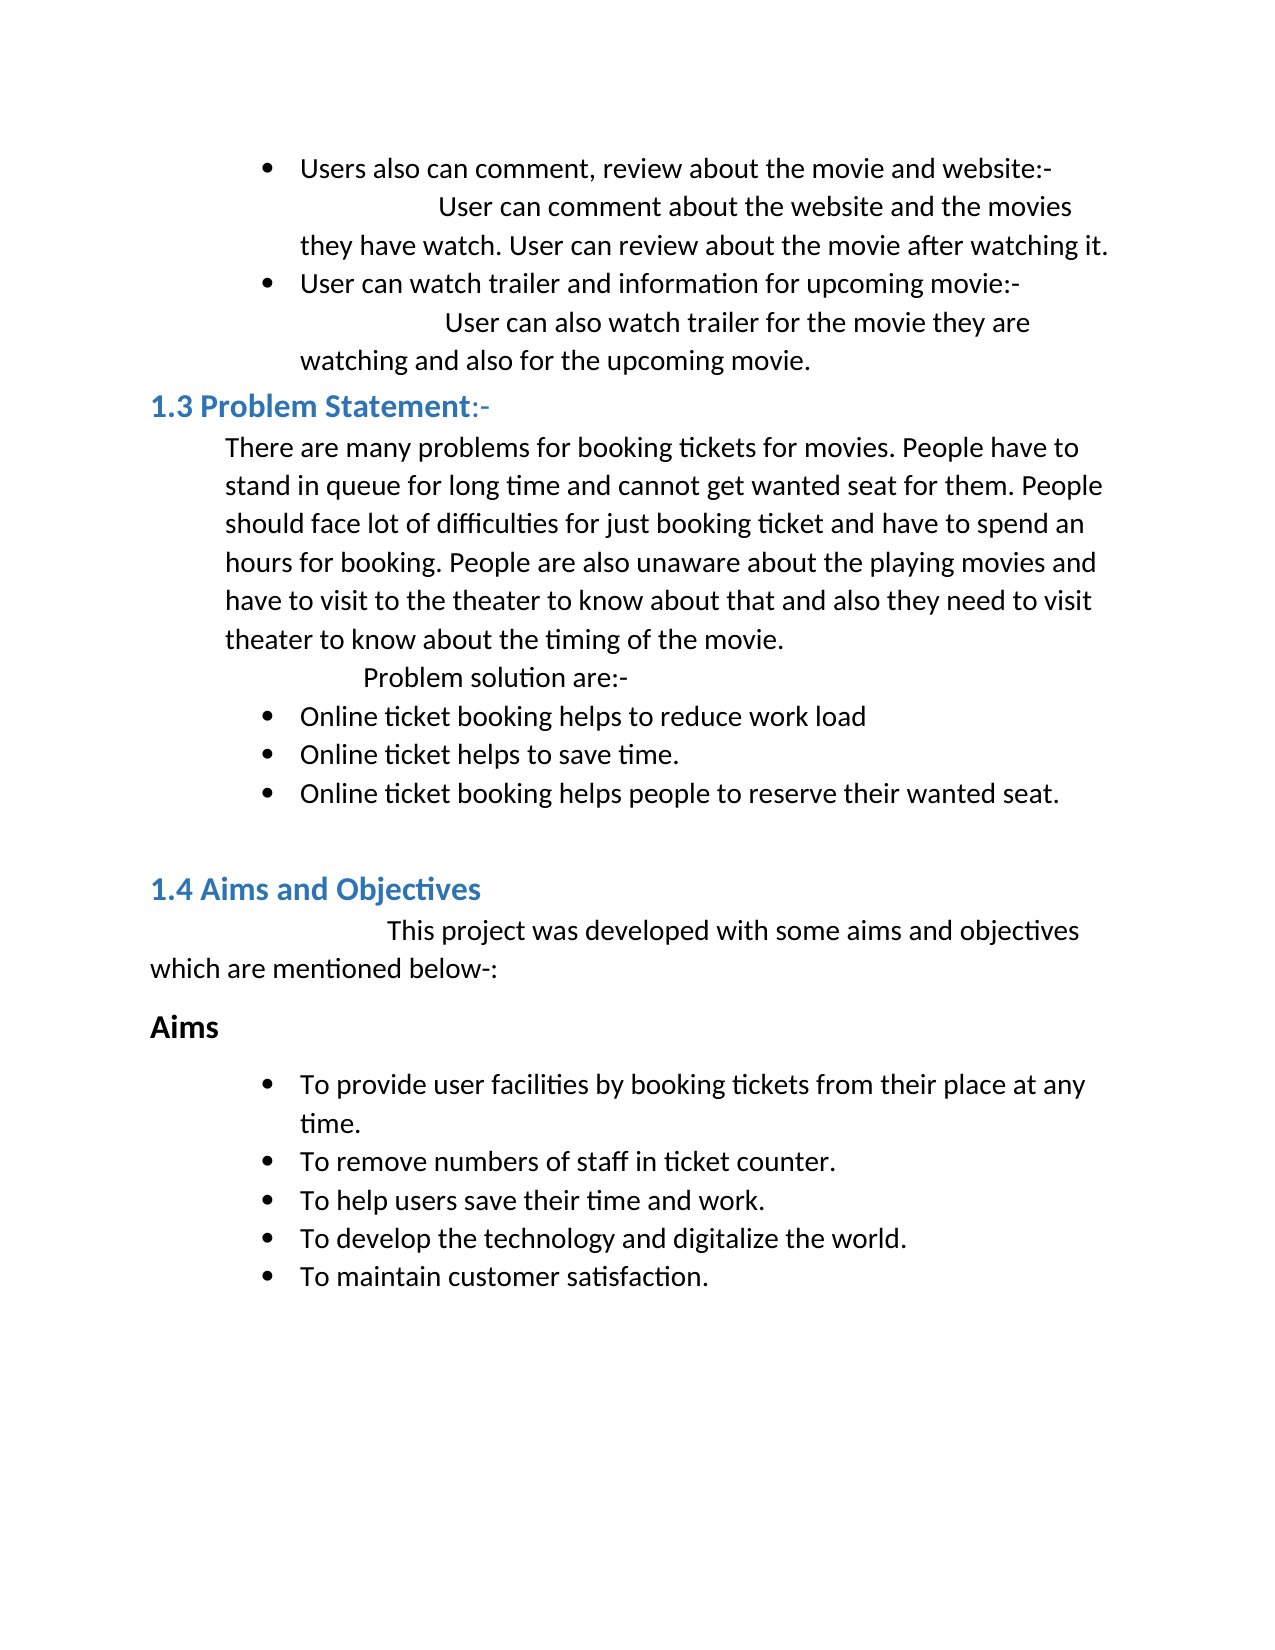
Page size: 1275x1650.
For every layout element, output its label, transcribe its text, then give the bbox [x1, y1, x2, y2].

text This project was developed with some aims and objectives which are mentioned below-: [150, 912, 1125, 986]
list To provide user facilities by booking tickets from their place at any time. [262, 1066, 1125, 1140]
list To maintain customer satisfaction. [262, 1258, 1125, 1294]
list User can also watch trailer for the movie they are watching and also for the upcoming movie. [300, 304, 1125, 378]
subtitle 1.4 Aims and Objectives [150, 868, 1125, 909]
list Online ticket helps to save time. [262, 736, 1125, 772]
list There are many problems for booking tickets for movies. People have to stand in queue for long time and cannot get wanted seat for them. People should face lot of difficulties for just booking ticket and have to spend an hours for booking. People are also unaware about the playing movies and have to visit to the theater to know about that and also they need to visit theater to know about the timing of the movie. [225, 429, 1125, 657]
list To develop the technology and digitalize the world. [262, 1220, 1125, 1256]
list Users also can comment, review about the movie and website:- [262, 150, 1125, 186]
list To remove numbers of staff in ticket counter. [262, 1143, 1125, 1179]
list To help users save their time and work. [262, 1182, 1125, 1217]
subtitle 1.3 Problem Statement:- [150, 385, 1125, 426]
list Online ticket booking helps people to reserve their wanted seat. [262, 775, 1125, 810]
list Online ticket booking helps to reduce work load [262, 698, 1125, 733]
list Problem solution are:- [225, 659, 1125, 695]
text Aims [150, 1006, 1125, 1046]
list User can watch trailer and information for upcoming movie:- [262, 265, 1125, 301]
list User can comment about the website and the movies they have watch. User can review about the movie after watching it. [300, 188, 1125, 262]
